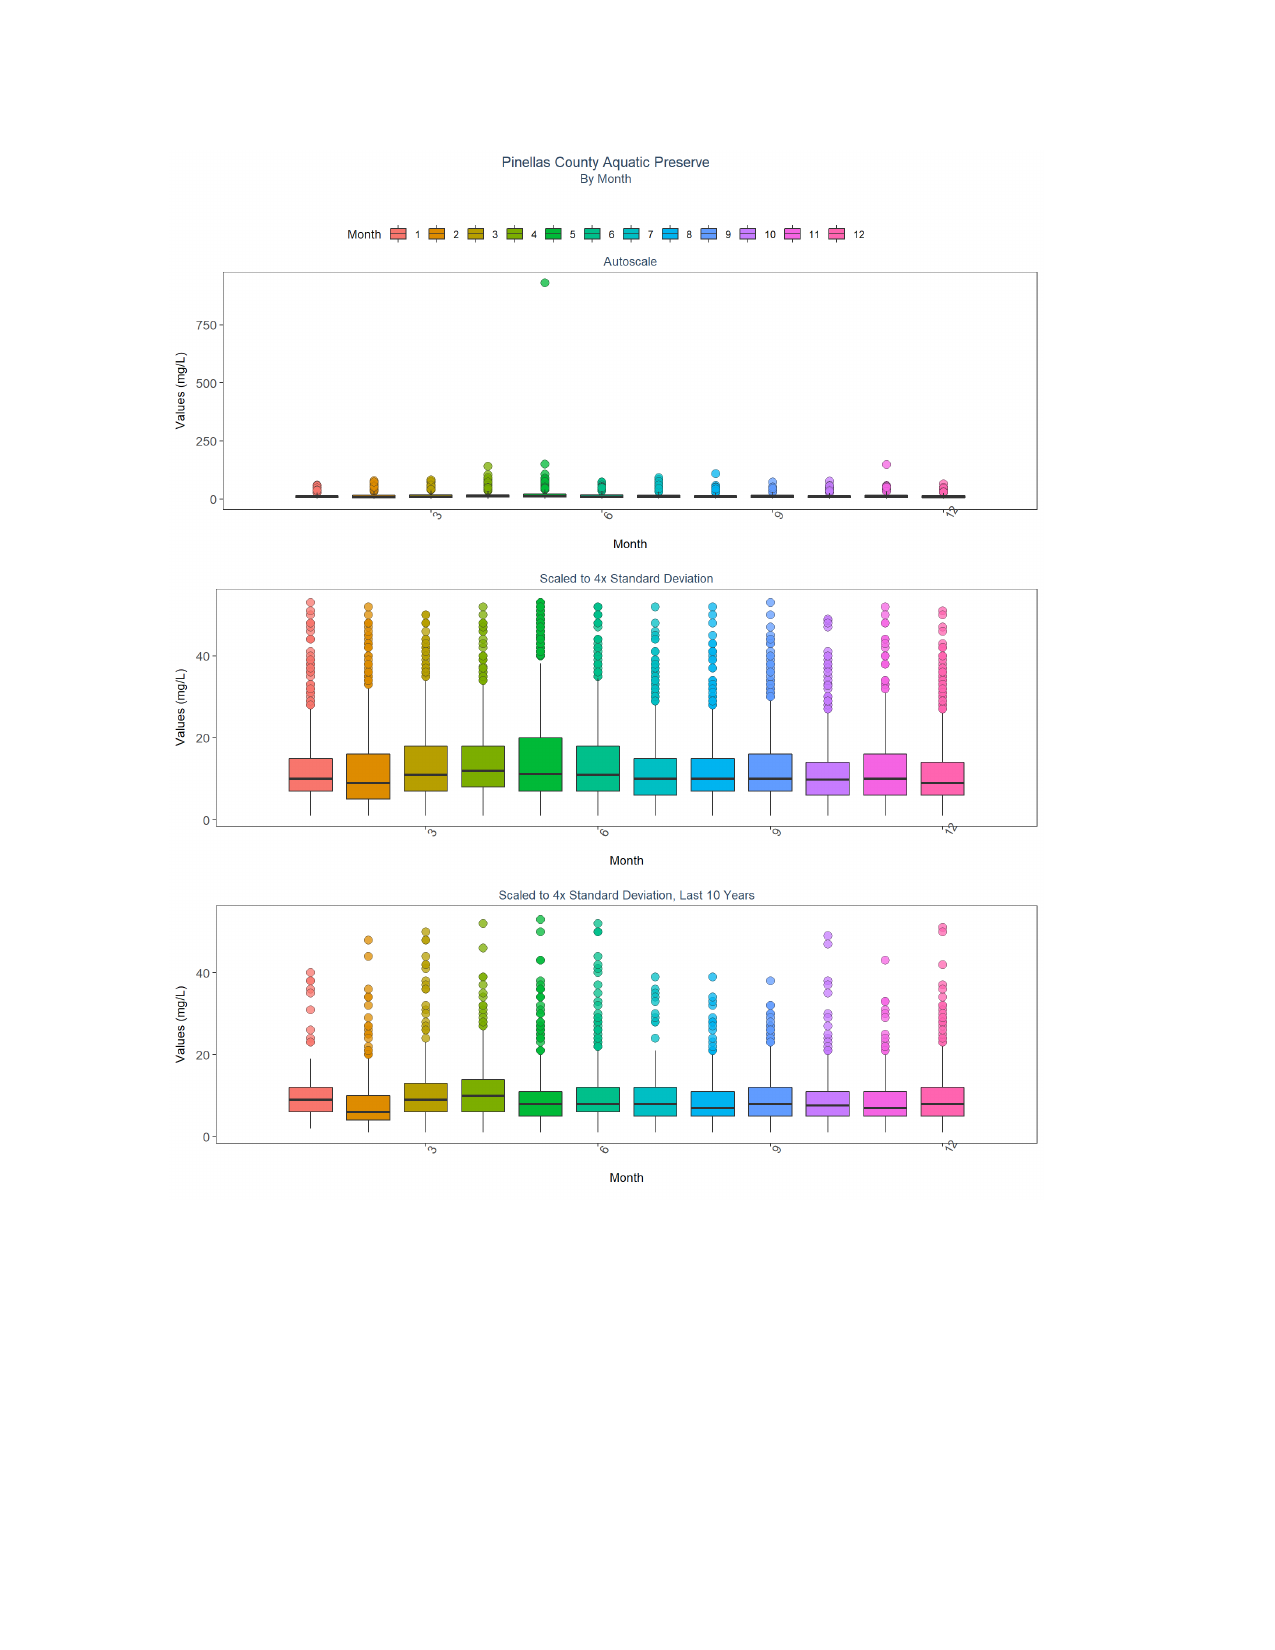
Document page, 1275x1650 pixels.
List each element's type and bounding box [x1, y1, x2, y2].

picture [168, 150, 1044, 1200]
